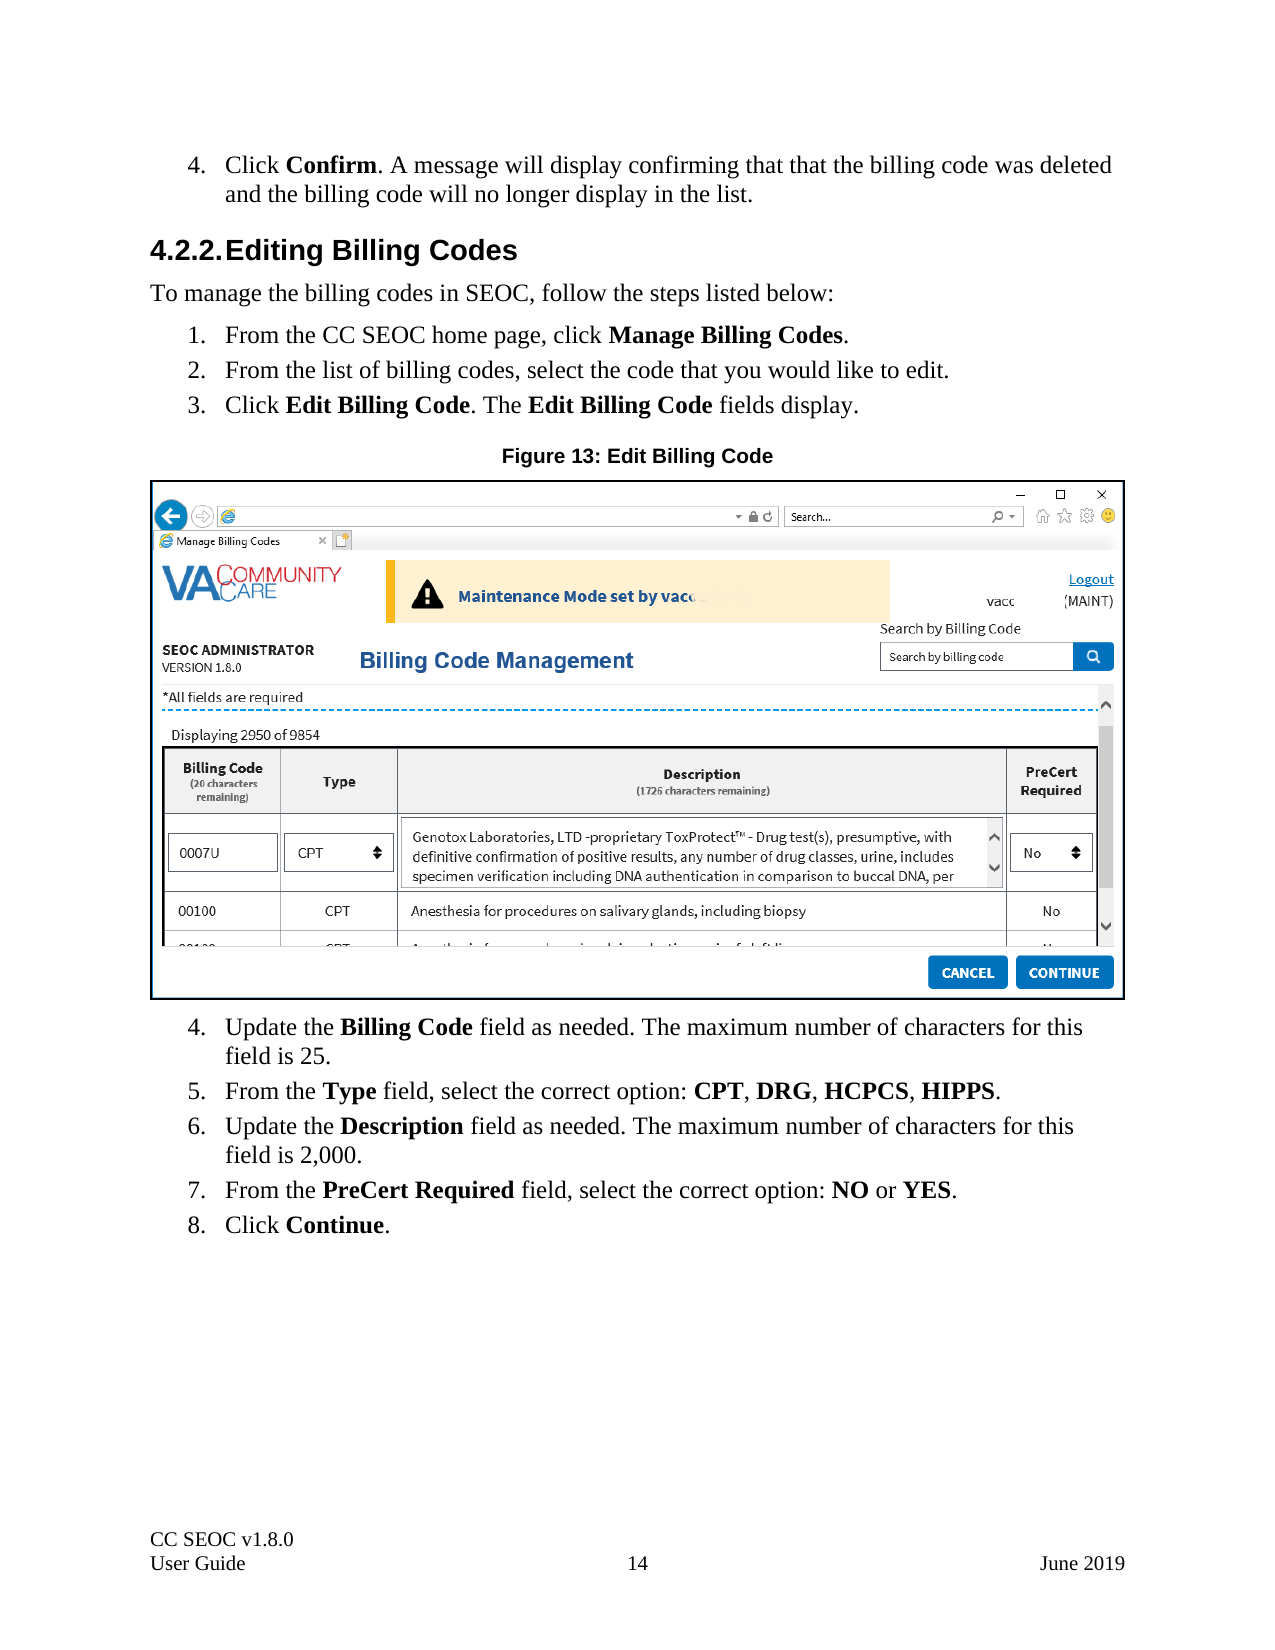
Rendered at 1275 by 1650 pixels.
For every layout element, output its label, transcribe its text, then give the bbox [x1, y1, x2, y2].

list Click Confirm. A message will display confirming that that the billing code was deleted and the billing code will no longer display in the list. [187, 150, 1125, 207]
list Click Edit Billing Code. The Edit Billing Code fields display. [187, 390, 1125, 418]
list From the Type field, select the correct option: CPT, DRG, HCPCS, HIPPS. [187, 1076, 1125, 1105]
list Click Continue. [187, 1210, 1125, 1239]
list From the PreCert Required field, select the correct option: NO or YES. [187, 1175, 1125, 1204]
list From the CC SEOC home page, click Manage Billing Codes. [187, 320, 1125, 348]
list Update the Billing Code field as needed. The maximum number of characters for this field is 25. [187, 1012, 1125, 1070]
list Update the Description field as needed. The maximum number of characters for this field is 2,000. [187, 1111, 1125, 1169]
text Figure 13: Edit Billing Code [150, 443, 1125, 467]
text To manage the billing codes in SEOC, follow the steps listed below: [150, 278, 1125, 307]
list From the list of billing codes, select the code that you would like to edit. [187, 355, 1125, 383]
picture [152, 482, 1123, 998]
subtitle Editing Billing Codes [150, 232, 1125, 266]
